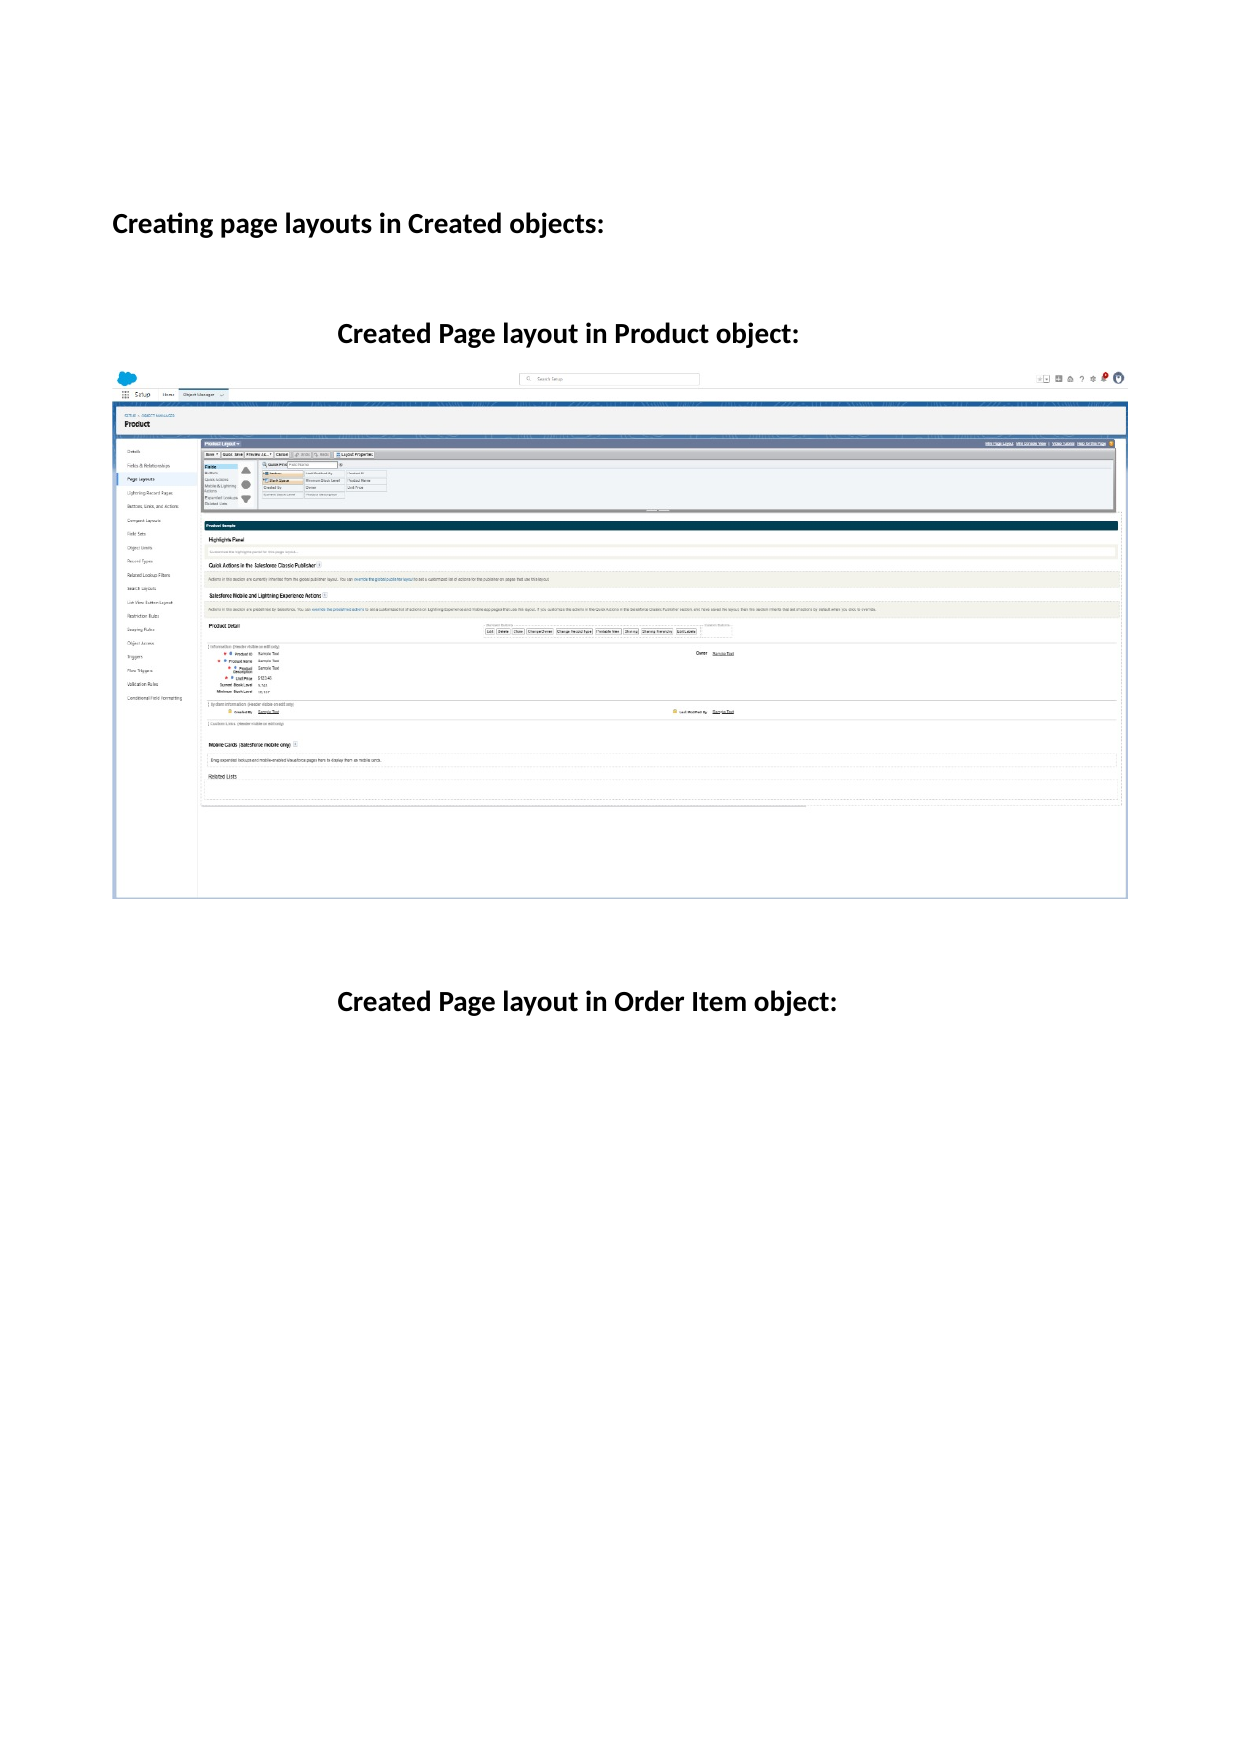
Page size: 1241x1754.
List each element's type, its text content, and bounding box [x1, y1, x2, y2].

text Created Page layout in Product object: [112, 315, 1128, 351]
text Creating page layouts in Created objects: [112, 205, 1128, 241]
text Created Page layout in Order Item object: [112, 983, 1128, 1019]
picture [112, 370, 1128, 899]
